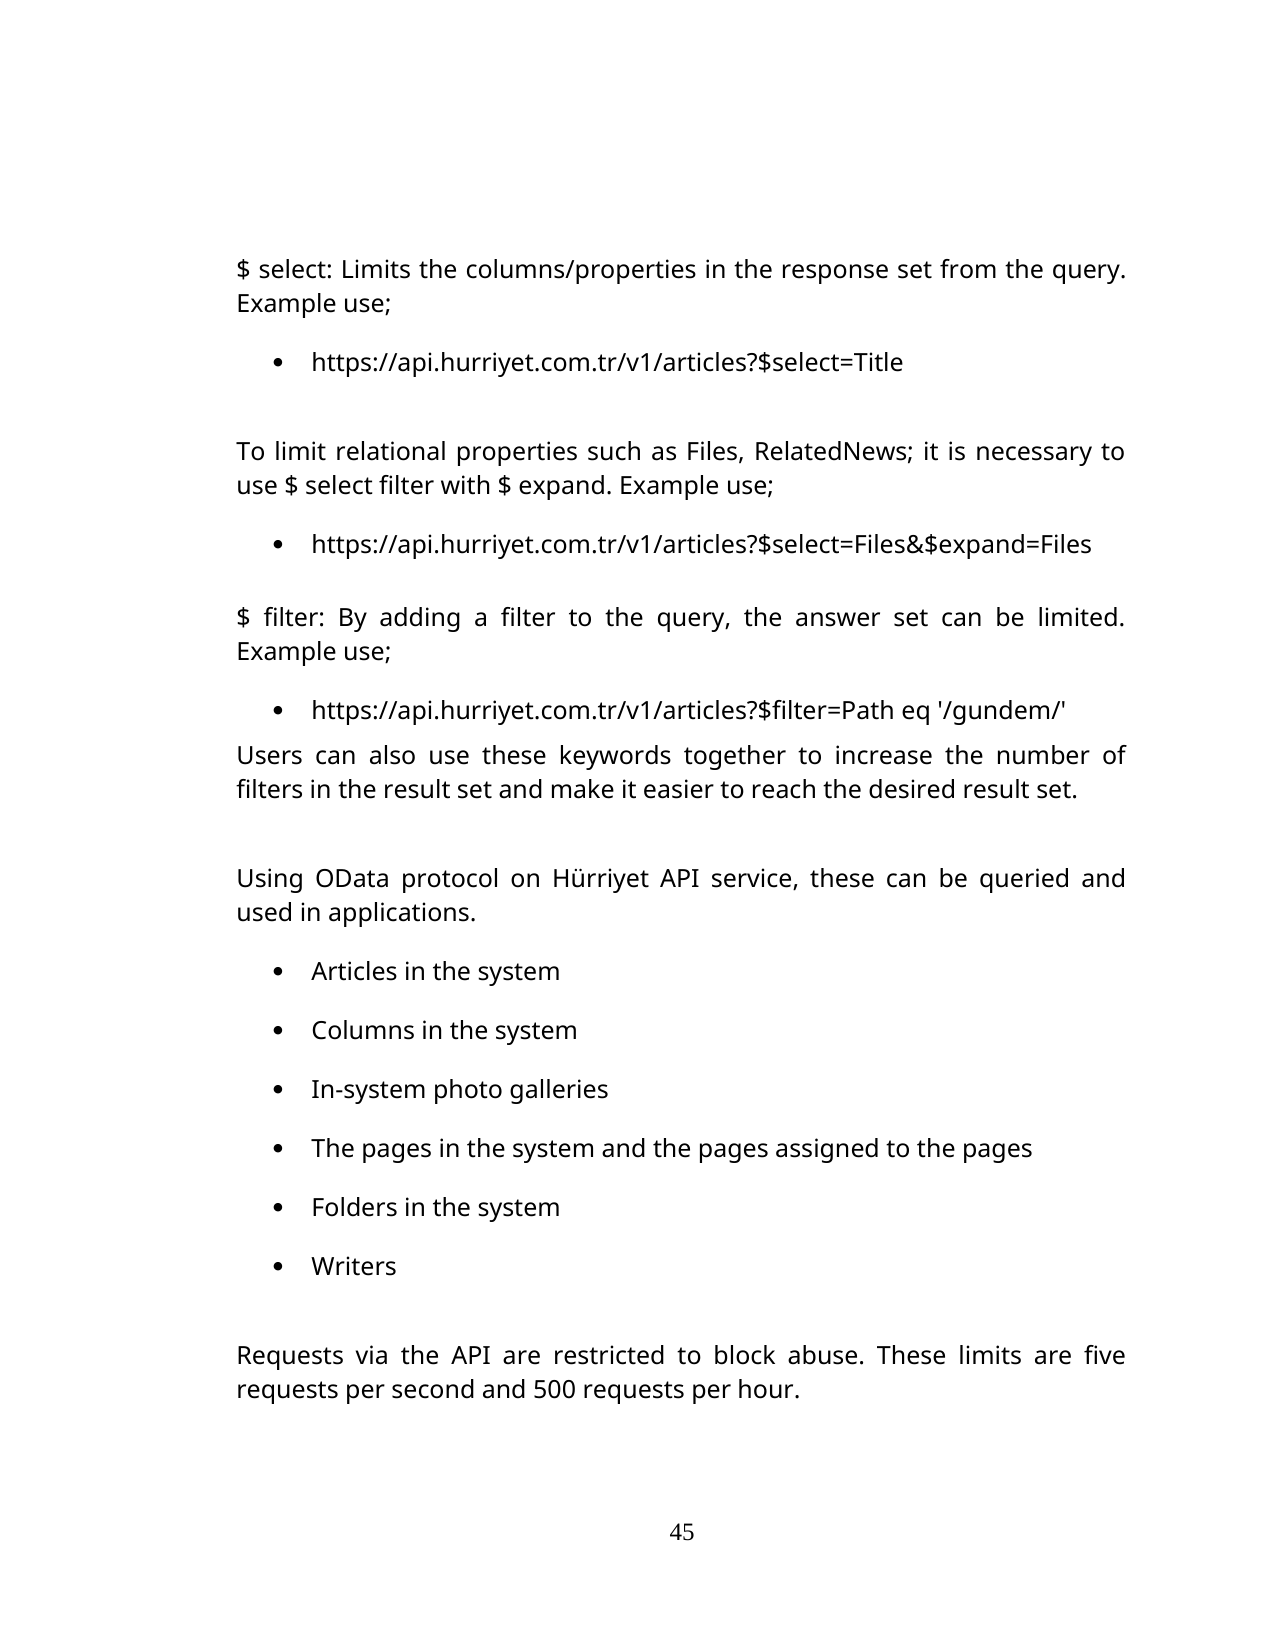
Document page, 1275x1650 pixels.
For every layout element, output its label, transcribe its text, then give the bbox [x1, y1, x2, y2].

list https://api.hurriyet.com.tr/v1/articles?$select=Files&$expand=Files [274, 526, 1127, 589]
text $ filter: By adding a filter to the query, the answer set can be limited. Example use; [236, 600, 1127, 668]
list Columns in the system [274, 1012, 1127, 1047]
text Users can also use these keywords together to increase the number of filters in the result set and make it easier to reach the desired result set. [236, 737, 1127, 805]
text Using OData protocol on Hürriyet API service, these can be queried and used in applications. [236, 860, 1127, 928]
list In-system photo galleries [274, 1072, 1127, 1106]
list Writers [274, 1249, 1127, 1283]
text Requests via the API are restricted to block abuse. These limits are five requests per second and 500 requests per hour. [236, 1338, 1127, 1406]
list https://api.hurriyet.com.tr/v1/articles?$filter=Path eq '/gundem/' [274, 693, 1127, 727]
list Articles in the system [274, 953, 1127, 987]
list Folders in the system [274, 1190, 1127, 1224]
text To limit relational properties such as Files, RelatedNews; it is necessary to use $ select filter with $ expand. Example use; [236, 433, 1127, 501]
text $ select: Limits the columns/properties in the response set from the query. Example use; [236, 251, 1127, 319]
list https://api.hurriyet.com.tr/v1/articles?$select=Title [274, 344, 1127, 378]
list The pages in the system and the pages assigned to the pages [274, 1131, 1127, 1165]
